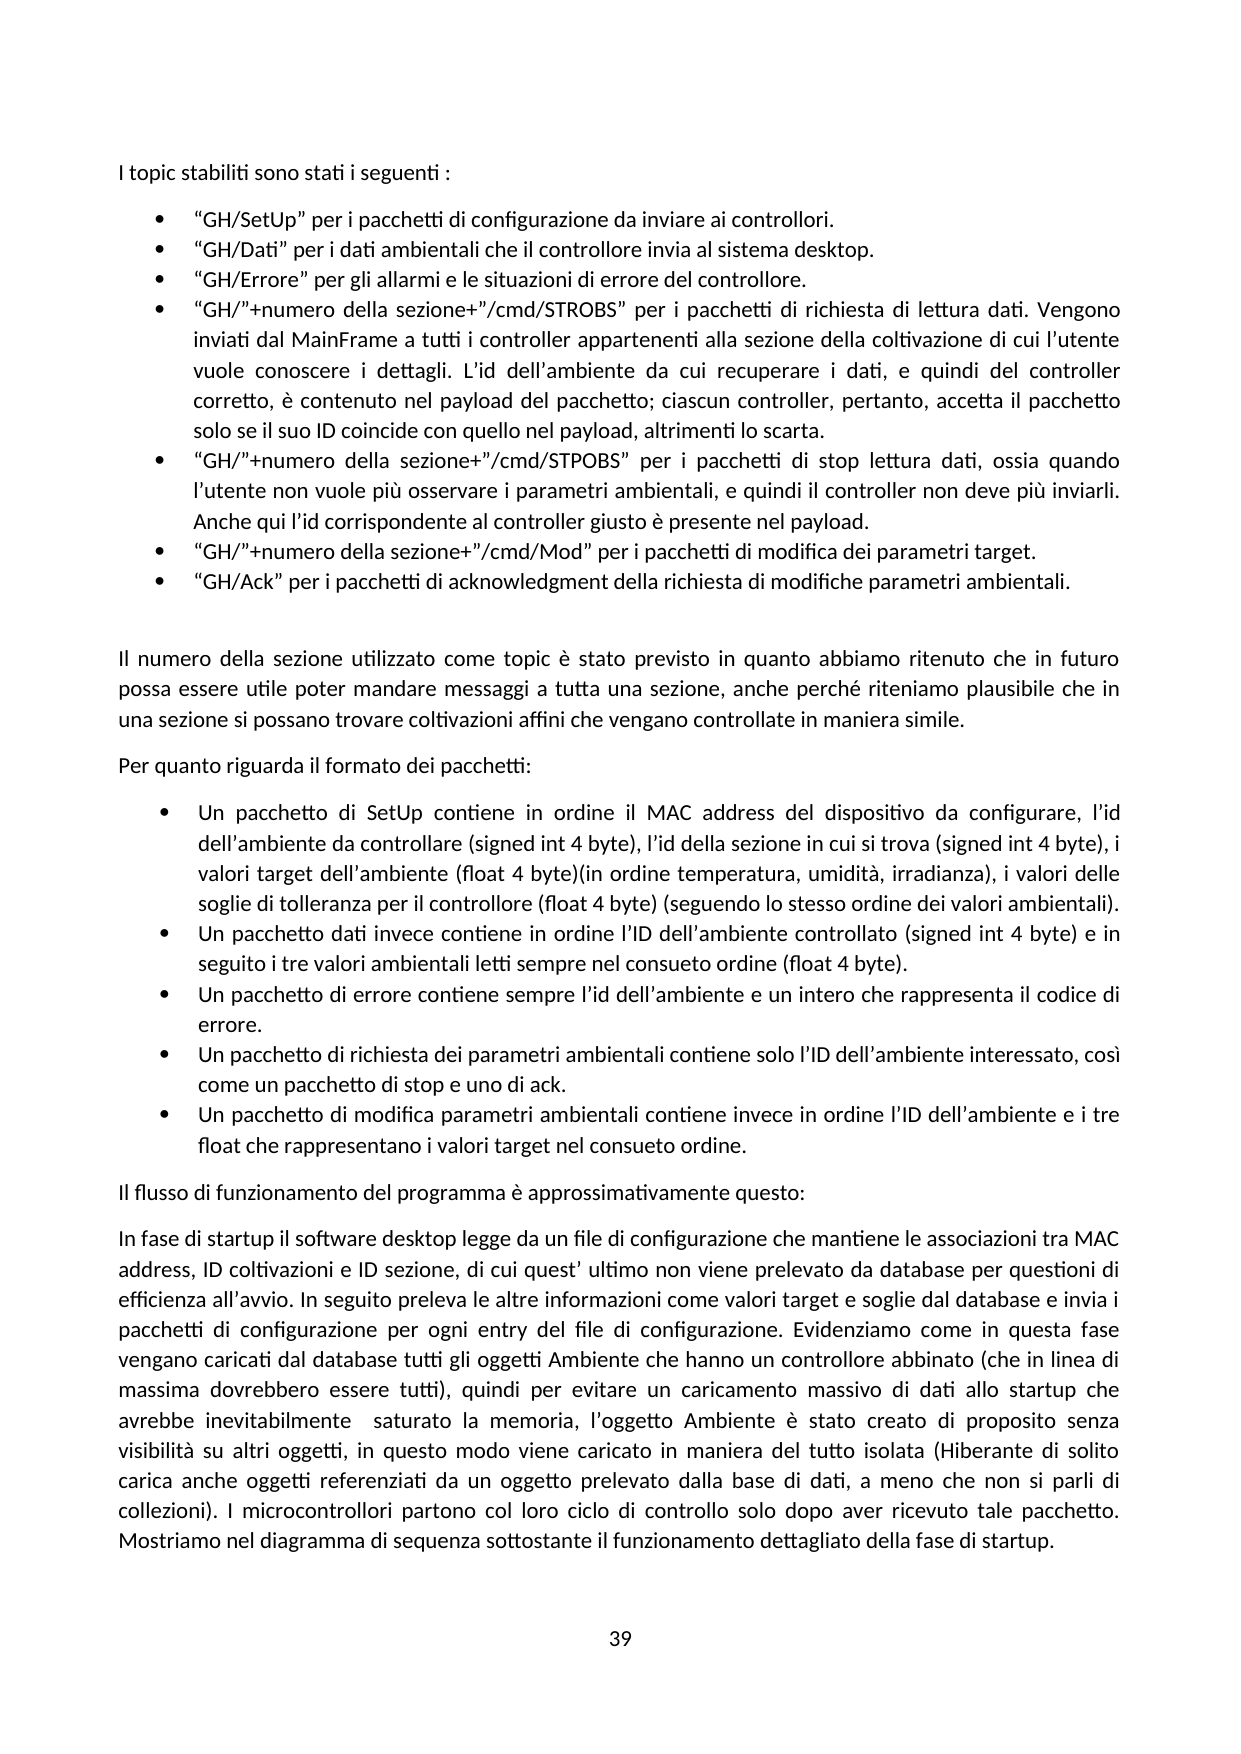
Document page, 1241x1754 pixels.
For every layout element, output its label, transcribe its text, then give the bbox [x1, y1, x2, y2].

list “GH/”+numero della sezione+”/cmd/STPOBS” per i pacchetti di stop lettura dati, ossia quando l’utente non vuole più osservare i parametri ambientali, e quindi il controller non deve più inviarli. Anche qui l’id corrispondente al controller giusto è presente nel payload. [156, 446, 1122, 535]
list Un pacchetto di modifica parametri ambientali contiene invece in ordine l’ID dell’ambiente e i tre float che rappresentano i valori target nel consueto ordine. [160, 1101, 1122, 1159]
text Per quanto riguarda il formato dei pacchetti: [118, 752, 1122, 779]
text In fase di startup il software desktop legge da un file di configurazione che mantiene le associazioni tra MAC address, ID coltivazioni e ID sezione, di cui quest’ ultimo non viene prelevato da database per questioni di efficienza all’avvio. In seguito preleva le altre informazioni come valori target e soglie dal database e invia i pacchetti di configurazione per ogni entry del file di configurazione. Evidenziamo come in questa fase vengano caricati dal database tutti gli oggetti Ambiente che hanno un controllore abbinato (che in linea di massima dovrebbero essere tutti), quindi per evitare un caricamento massivo di dati allo startup che avrebbe inevitabilmente saturato la memoria, l’oggetto Ambiente è stato creato di proposito senza visibilità su altri oggetti, in questo modo viene caricato in maniera del tutto isolata (Hiberante di solito carica anche oggetti referenziati da un oggetto prelevato dalla base di dati, a meno che non si parli di collezioni). I microcontrollori partono col loro ciclo di controllo solo dopo aver ricevuto tale pacchetto. Mostriamo nel diagramma di sequenza sottostante il funzionamento dettagliato della fase di startup. [118, 1224, 1122, 1554]
list Un pacchetto dati invece contiene in ordine l’ID dell’ambiente controllato (signed int 4 byte) e in seguito i tre valori ambientali letti sempre nel consueto ordine (float 4 byte). [160, 919, 1122, 977]
list “GH/”+numero della sezione+”/cmd/STROBS” per i pacchetti di richiesta di lettura dati. Vengono inviati dal MainFrame a tutti i controller appartenenti alla sezione della coltivazione di cui l’utente vuole conoscere i dettagli. L’id dell’ambiente da cui recuperare i dati, e quindi del controller corretto, è contenuto nel payload del pacchetto; ciascun controller, pertanto, accetta il pacchetto solo se il suo ID coincide con quello nel payload, altrimenti lo scarta. [156, 295, 1122, 444]
list Un pacchetto di errore contiene sempre l’id dell’ambiente e un intero che rappresenta il codice di errore. [160, 980, 1122, 1038]
list Un pacchetto di richiesta dei parametri ambientali contiene solo l’ID dell’ambiente interessato, così come un pacchetto di stop e uno di ack. [160, 1040, 1122, 1098]
list “GH/SetUp” per i pacchetti di configurazione da inviare ai controllori. [156, 205, 1122, 233]
text Il numero della sezione utilizzato come topic è stato previsto in quanto abbiamo ritenuto che in futuro possa essere utile poter mandare messaggi a tutta una sezione, anche perché riteniamo plausibile che in una sezione si possano trovare coltivazioni affini che vengano controllate in maniera simile. [118, 644, 1122, 733]
list “GH/”+numero della sezione+”/cmd/Mod” per i pacchetti di modifica dei parametri target. [156, 537, 1122, 565]
list “GH/Errore” per gli allarmi e le situazioni di errore del controllore. [156, 265, 1122, 293]
list “GH/Ack” per i pacchetti di acknowledgment della richiesta di modifiche parametri ambientali. [156, 567, 1122, 595]
text Il flusso di funzionamento del programma è approssimativamente questo: [118, 1178, 1122, 1206]
list “GH/Dati” per i dati ambientali che il controllore invia al sistema desktop. [156, 235, 1122, 263]
list Un pacchetto di SetUp contiene in ordine il MAC address del dispositivo da configurare, l’id dell’ambiente da controllare (signed int 4 byte), l’id della sezione in cui si trova (signed int 4 byte), i valori target dell’ambiente (float 4 byte)(in ordine temperatura, umidità, irradianza), i valori delle soglie di tolleranza per il controllore (float 4 byte) (seguendo lo stesso ordine dei valori ambientali). [160, 798, 1122, 917]
text I topic stabiliti sono stati i seguenti : [118, 158, 1122, 186]
